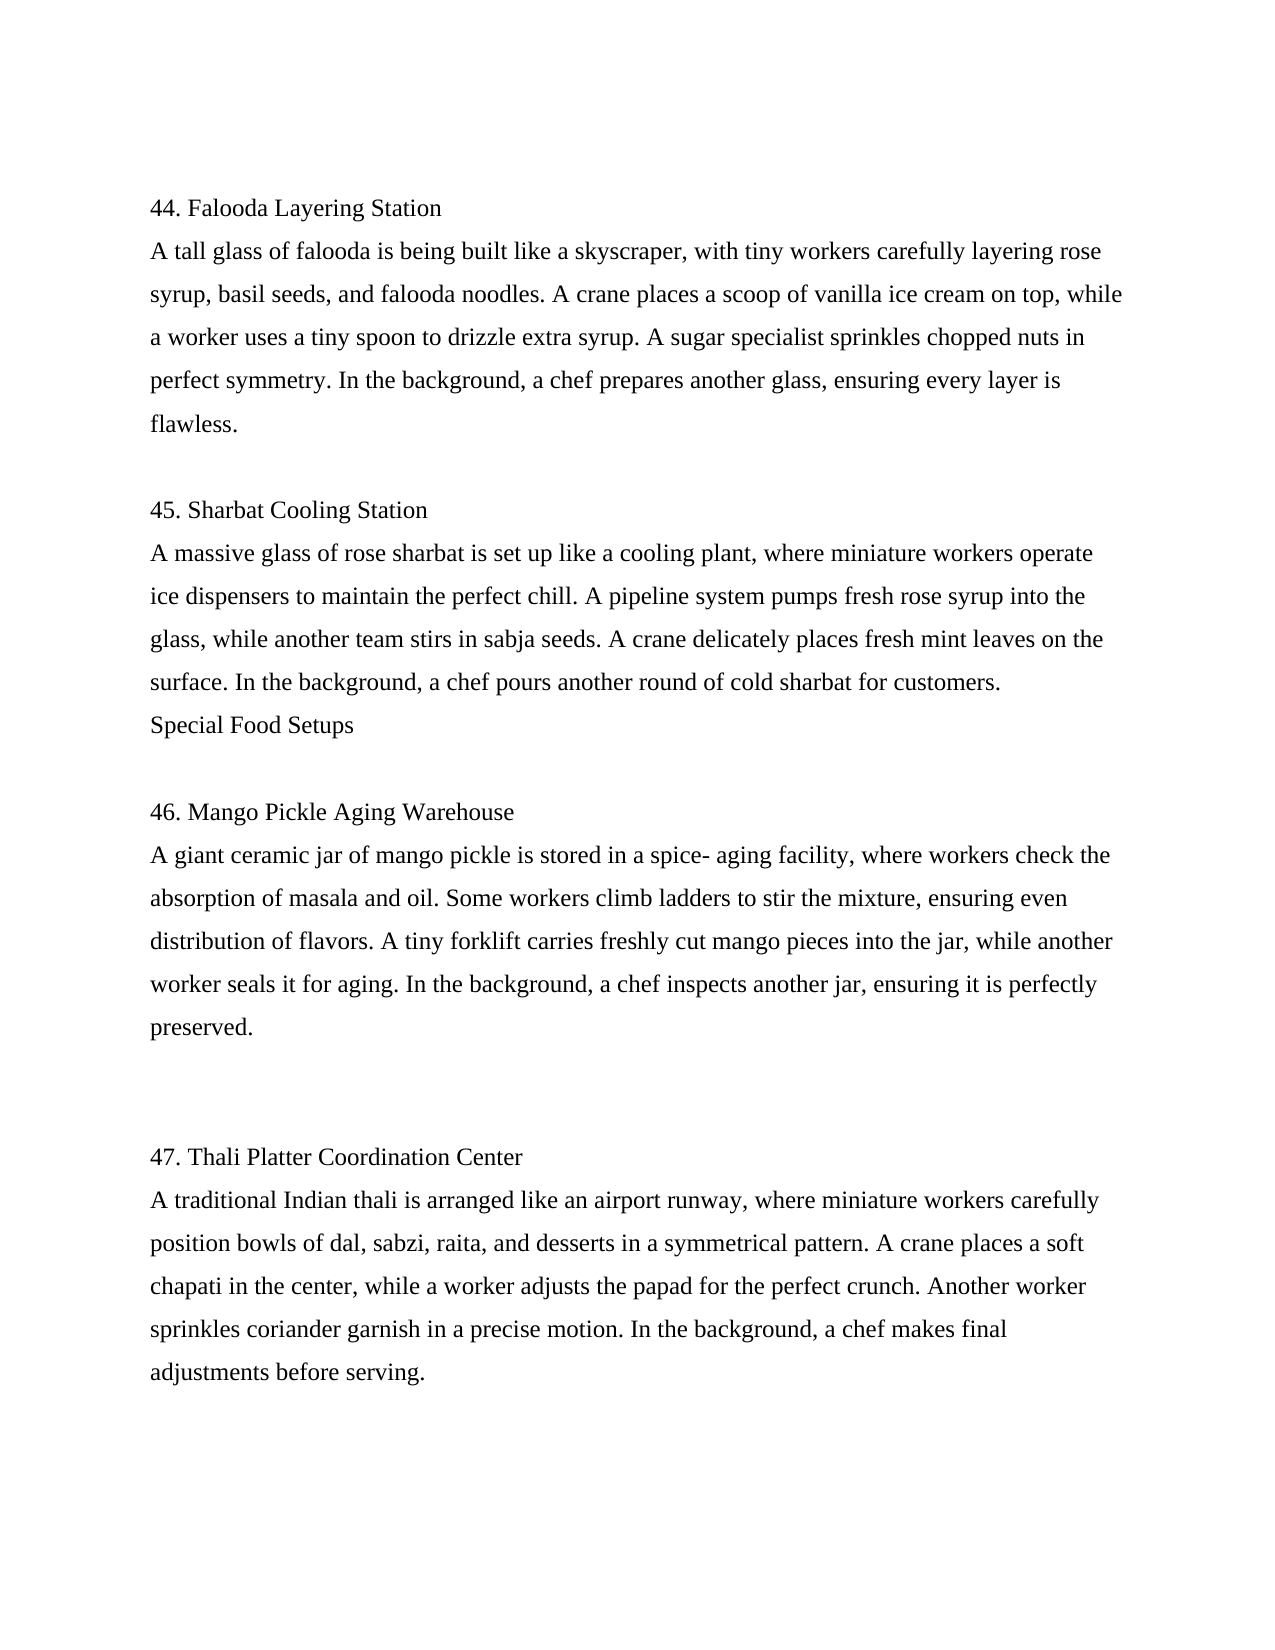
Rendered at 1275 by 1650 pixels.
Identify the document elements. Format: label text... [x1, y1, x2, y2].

text A massive glass of rose sharbat is set up like a cooling plant, where miniature workers operate ice dispensers to maintain the perfect chill. A pipeline system pumps fresh rose syrup into the glass, while another team stirs in sabja seeds. A crane delicately places fresh mint leaves on the surface. In the background, a chef pours another round of cold sharbat for customers. [150, 538, 1125, 696]
text 45. Sharbat Cooling Station [150, 452, 1125, 524]
text 47. Thali Platter Coordination Center [150, 1056, 1125, 1171]
text Special Food Setups [150, 711, 1125, 739]
text A traditional Indian thali is arranged like an airport runway, where miniature workers carefully position bowls of dal, sabzi, raita, and desserts in a symmetrical pattern. A crane places a soft chapati in the center, while a worker adjusts the papad for the perfect crunch. Another worker sprinkles coriander garnish in a precise motion. In the background, a chef makes final adjustments before serving. [150, 1185, 1125, 1386]
text A tall glass of falooda is being built like a skyscraper, with tiny workers carefully layering rose syrup, basil seeds, and falooda noodles. A crane places a scoop of vanilla ice cream on top, while a worker uses a tiny spoon to drizzle extra syrup. A sugar specialist sprinkles chopped nuts in perfect symmetry. In the background, a chef prepares another glass, ensuring every layer is flawless. [150, 236, 1125, 437]
text A giant ceramic jar of mango pickle is stored in a spice- aging facility, where workers check the absorption of masala and oil. Some workers climb ladders to stir the mixture, ensuring even distribution of flavors. A tiny forklift carries freshly cut mango pieces into the jar, while another worker seals it for aging. In the background, a chef inspects another jar, ensuring it is perfectly preserved. [150, 840, 1125, 1041]
text 44. Falooda Layering Station [150, 193, 1125, 222]
text 46. Mango Pickle Aging Warehouse [150, 797, 1125, 826]
